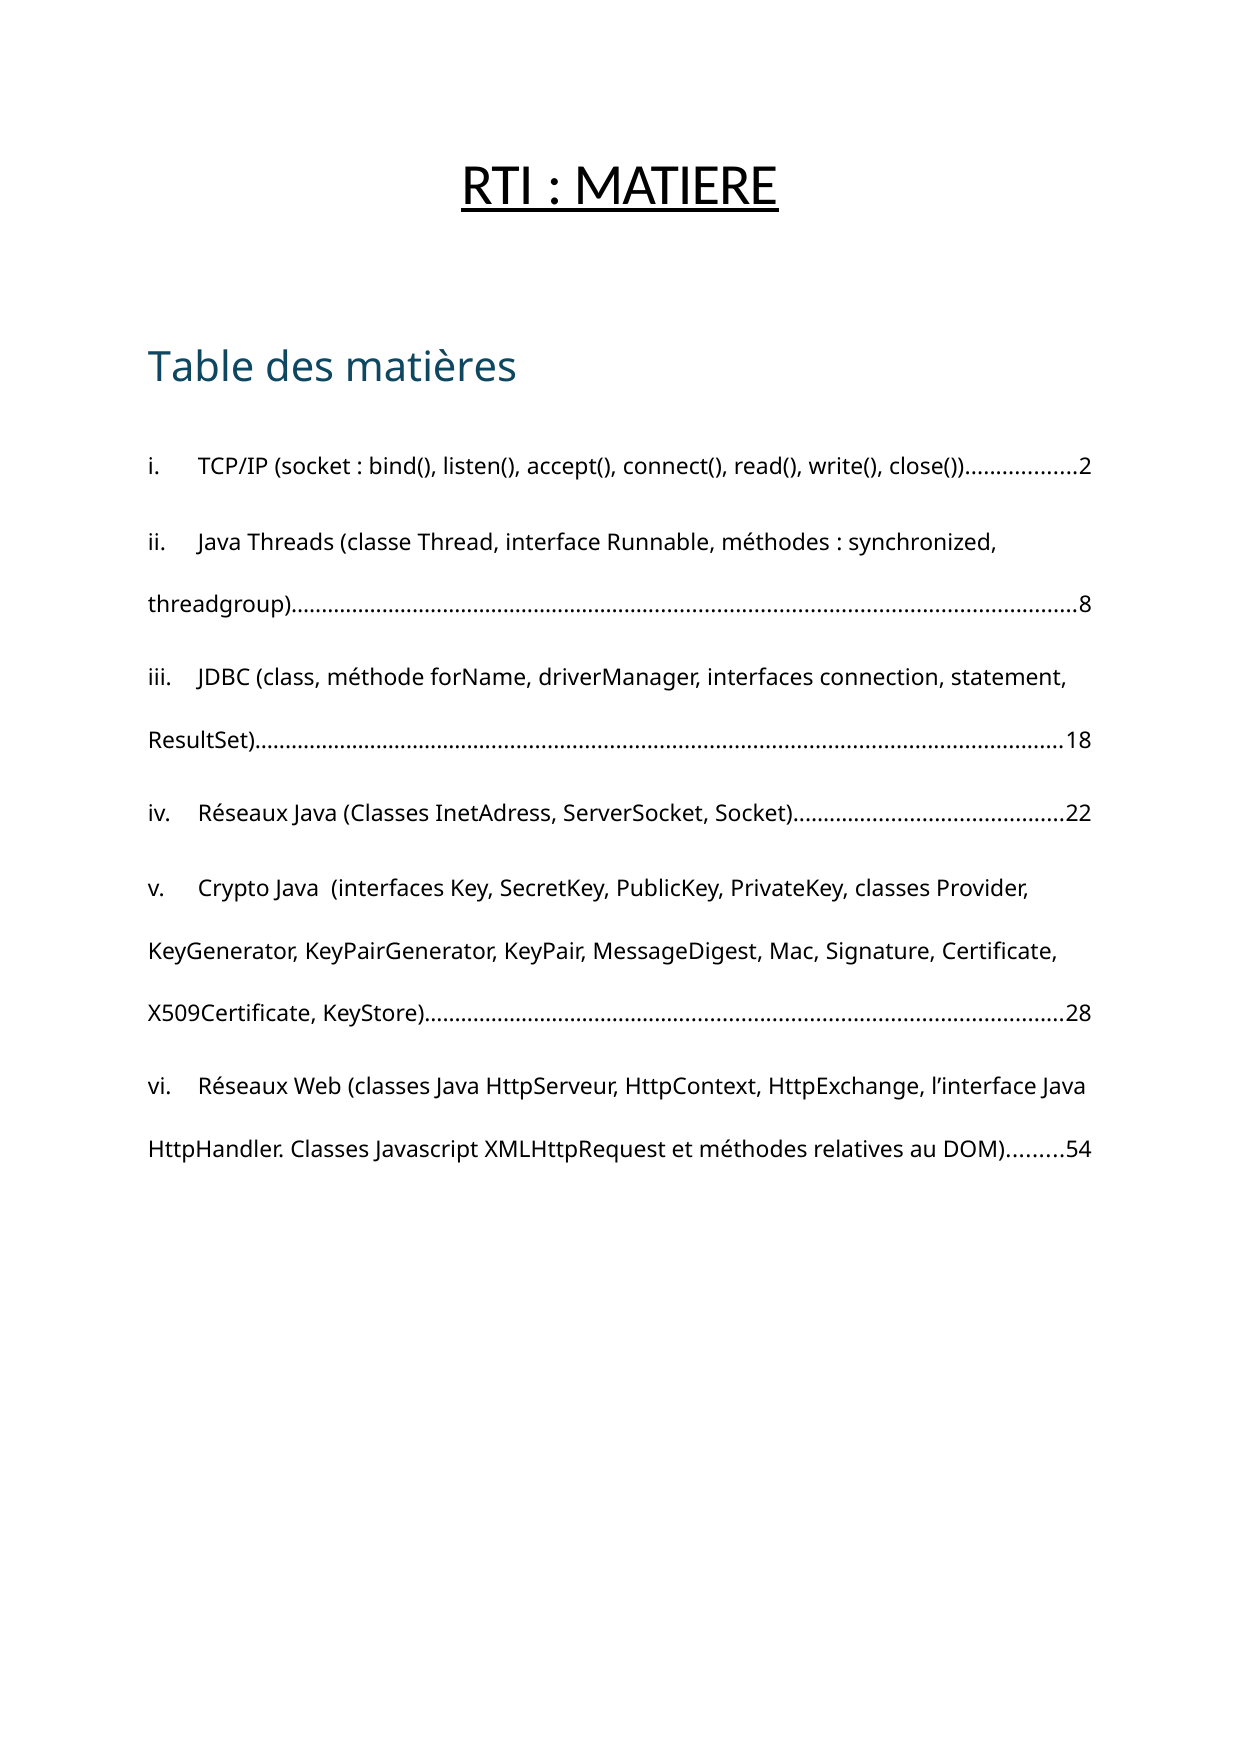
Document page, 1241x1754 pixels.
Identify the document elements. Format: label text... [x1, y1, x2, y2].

title RTI : MATIERE [148, 148, 1093, 219]
